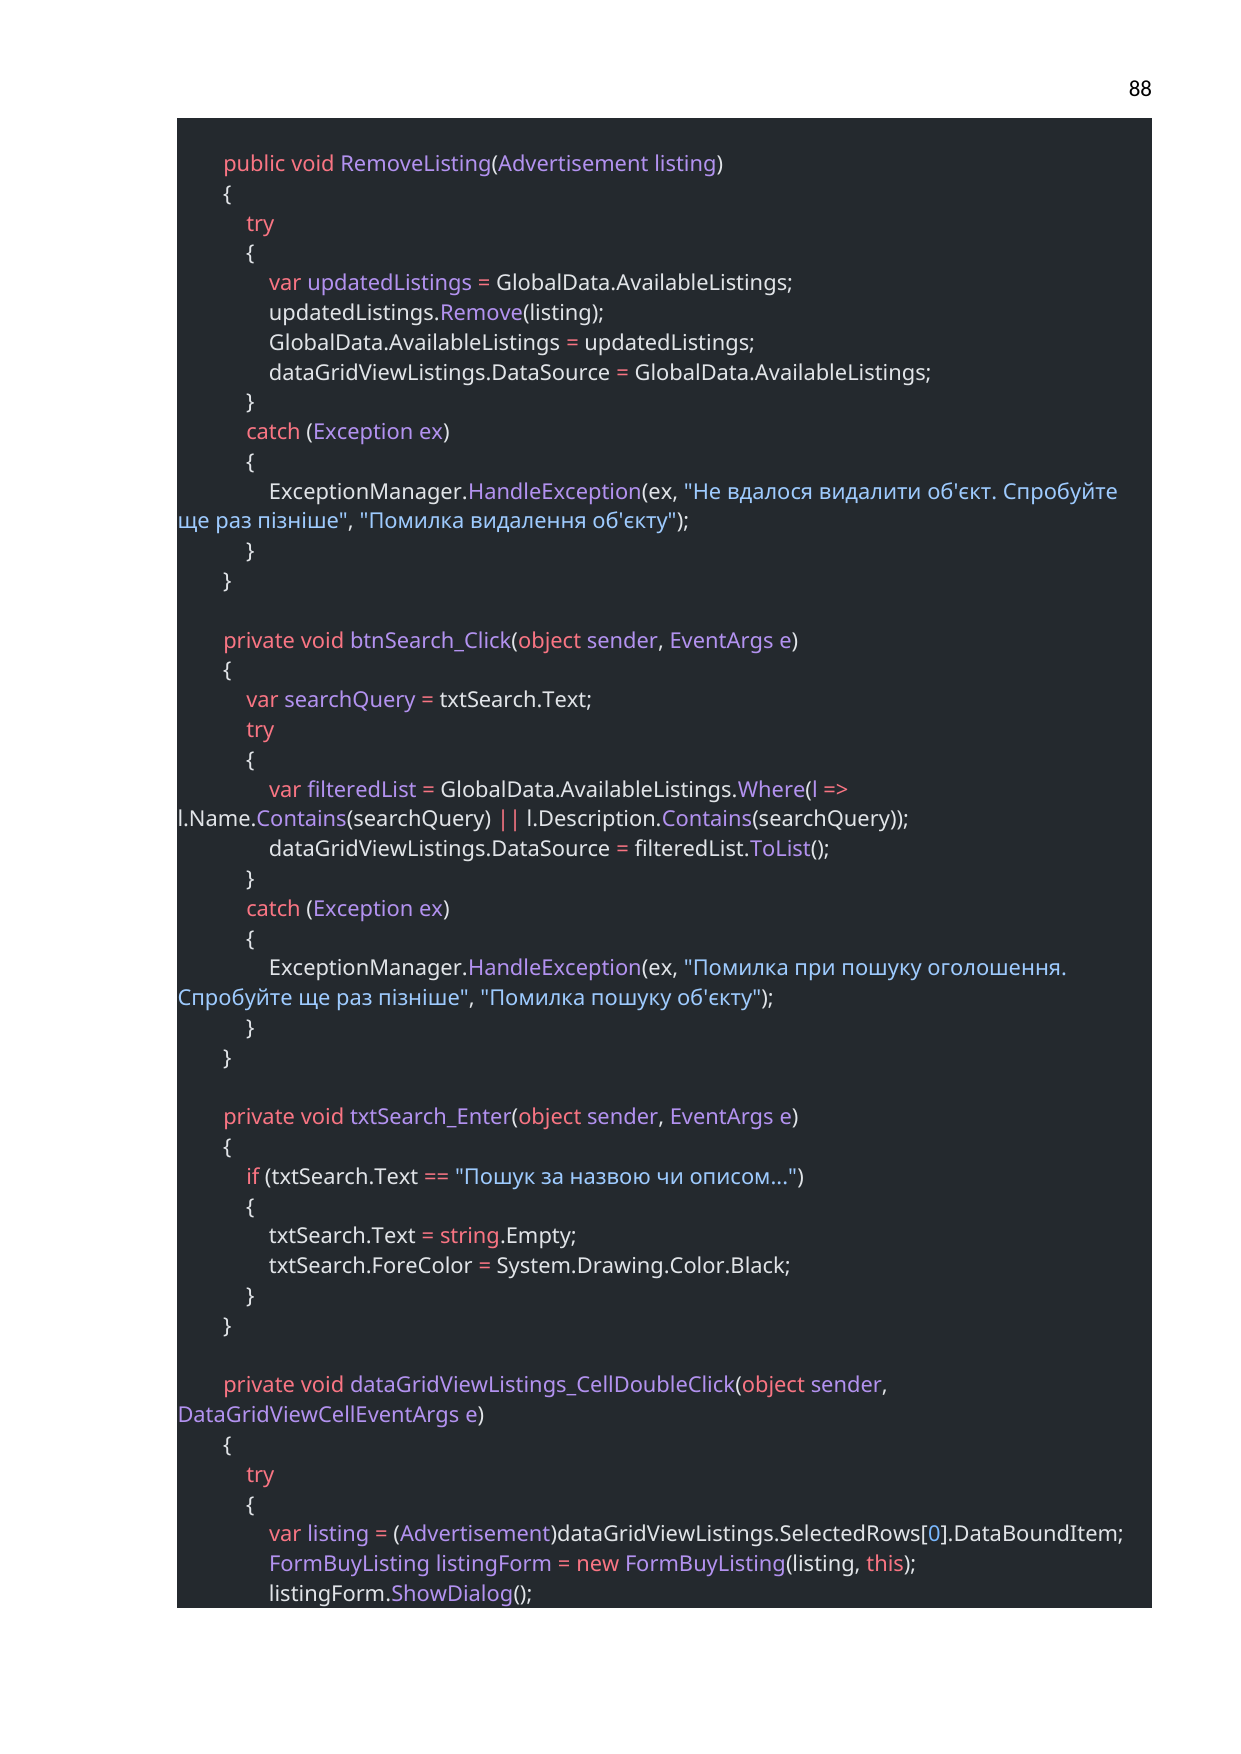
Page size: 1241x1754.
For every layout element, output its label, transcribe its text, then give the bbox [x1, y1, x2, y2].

text ExceptionManager.HandleException(ex, "Помилка при пошуку оголошення. Спробуйте ще раз пізніше", "Помилка пошуку об'єкту"); [177, 952, 1152, 1012]
text private void dataGridViewListings_CellDoubleClick(object sender, DataGridViewCellEventArgs e) [177, 1369, 1152, 1429]
text updatedListings.Remove(listing); [177, 297, 1152, 327]
text } [177, 535, 1152, 565]
text var searchQuery = txtSearch.Text; [177, 684, 1152, 714]
text txtSearch.Text = string.Empty; [177, 1220, 1152, 1250]
text } [177, 863, 1152, 893]
text var listing = (Advertisement)dataGridViewListings.SelectedRows[0].DataBoundItem; [177, 1518, 1152, 1548]
text } [177, 1012, 1152, 1042]
text private void btnSearch_Click(object sender, EventArgs e) [177, 624, 1152, 654]
text } [177, 1042, 1152, 1071]
text dataGridViewListings.DataSource = filteredList.ToList(); [177, 833, 1152, 863]
text { [177, 237, 1152, 267]
text try [177, 1459, 1152, 1488]
text { [177, 922, 1152, 952]
text catch (Exception ex) [177, 416, 1152, 446]
text } [177, 386, 1152, 416]
text GlobalData.AvailableListings = updatedListings; [177, 327, 1152, 356]
text { [177, 446, 1152, 476]
text public void RemoveListing(Advertisement listing) [177, 148, 1152, 178]
text } [177, 1310, 1152, 1339]
text { [177, 654, 1152, 684]
text ExceptionManager.HandleException(ex, "Не вдалося видалити об'єкт. Спробуйте ще раз пізніше", "Помилка видалення об'єкту"); [177, 476, 1152, 535]
text { [177, 1191, 1152, 1220]
text { [177, 744, 1152, 773]
text try [177, 207, 1152, 237]
text { [177, 1488, 1152, 1518]
text } [177, 565, 1152, 595]
text catch (Exception ex) [177, 893, 1152, 922]
text var updatedListings = GlobalData.AvailableListings; [177, 267, 1152, 297]
text FormBuyListing listingForm = new FormBuyListing(listing, this); [177, 1548, 1152, 1578]
text { [177, 1429, 1152, 1459]
text listingForm.ShowDialog(); [177, 1578, 1152, 1608]
text var filteredList = GlobalData.AvailableListings.Where(l => l.Name.Contains(searchQuery) || l.Description.Contains(searchQuery)); [177, 773, 1152, 833]
text private void txtSearch_Enter(object sender, EventArgs e) [177, 1101, 1152, 1131]
text try [177, 714, 1152, 744]
text dataGridViewListings.DataSource = GlobalData.AvailableListings; [177, 356, 1152, 386]
text txtSearch.ForeColor = System.Drawing.Color.Black; [177, 1250, 1152, 1280]
text } [177, 1280, 1152, 1310]
text { [177, 178, 1152, 207]
text if (txtSearch.Text == "Пошук за назвою чи описом...") [177, 1161, 1152, 1191]
text { [177, 1131, 1152, 1161]
